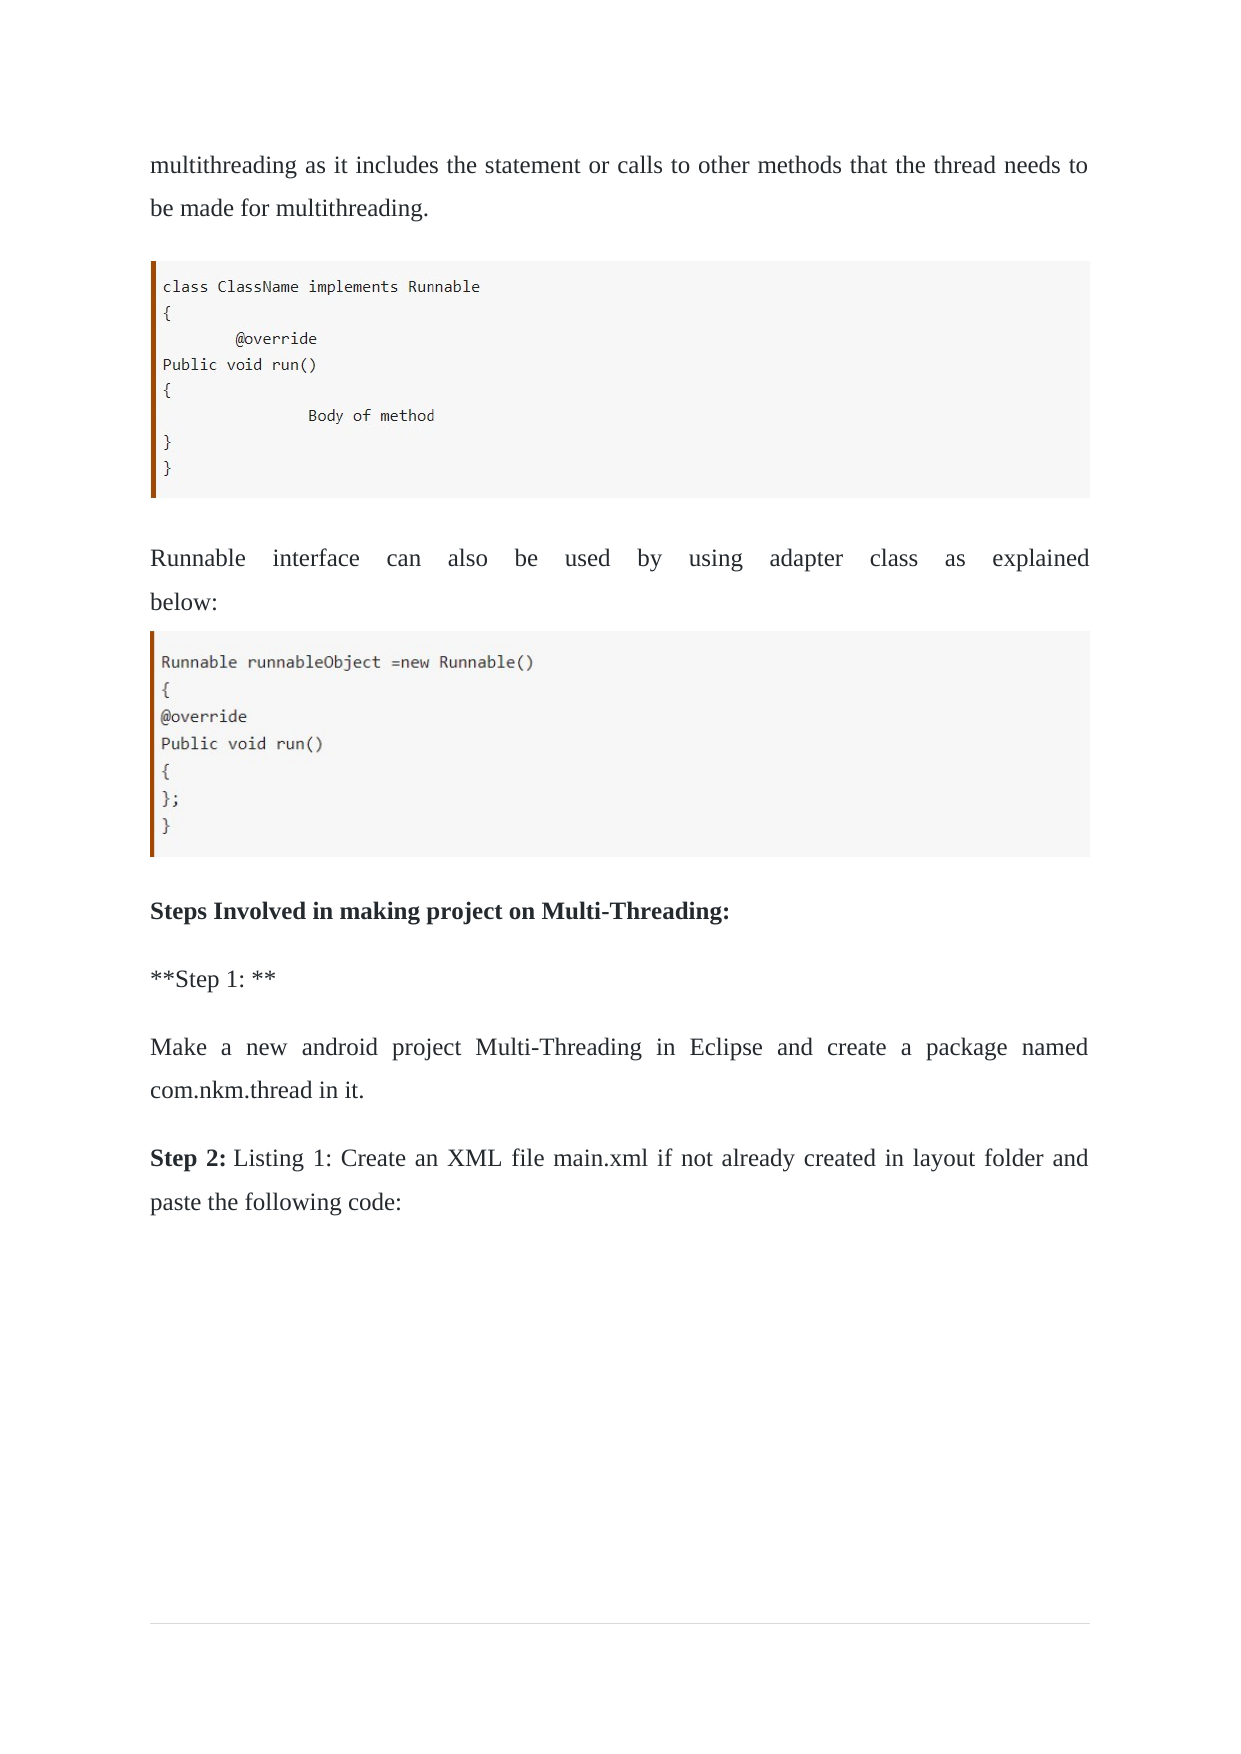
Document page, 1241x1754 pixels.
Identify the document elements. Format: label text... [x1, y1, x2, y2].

text Step 2: Listing 1: Create an XML file main.xml if not already created in layout folder and paste the following code: [150, 1143, 1090, 1215]
picture [150, 629, 1091, 857]
text Steps Involved in making project on Multi-Threading: [150, 896, 1090, 925]
text Make a new android project Multi-Threading in Eclipse and create a package named com.nkm.thread in it. [150, 1032, 1090, 1104]
text Runnable interface can also be used by using adapter class as explained below: [150, 543, 1090, 629]
text **Step 1: ** [150, 964, 1090, 993]
picture [150, 261, 1091, 505]
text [150, 150, 1090, 222]
